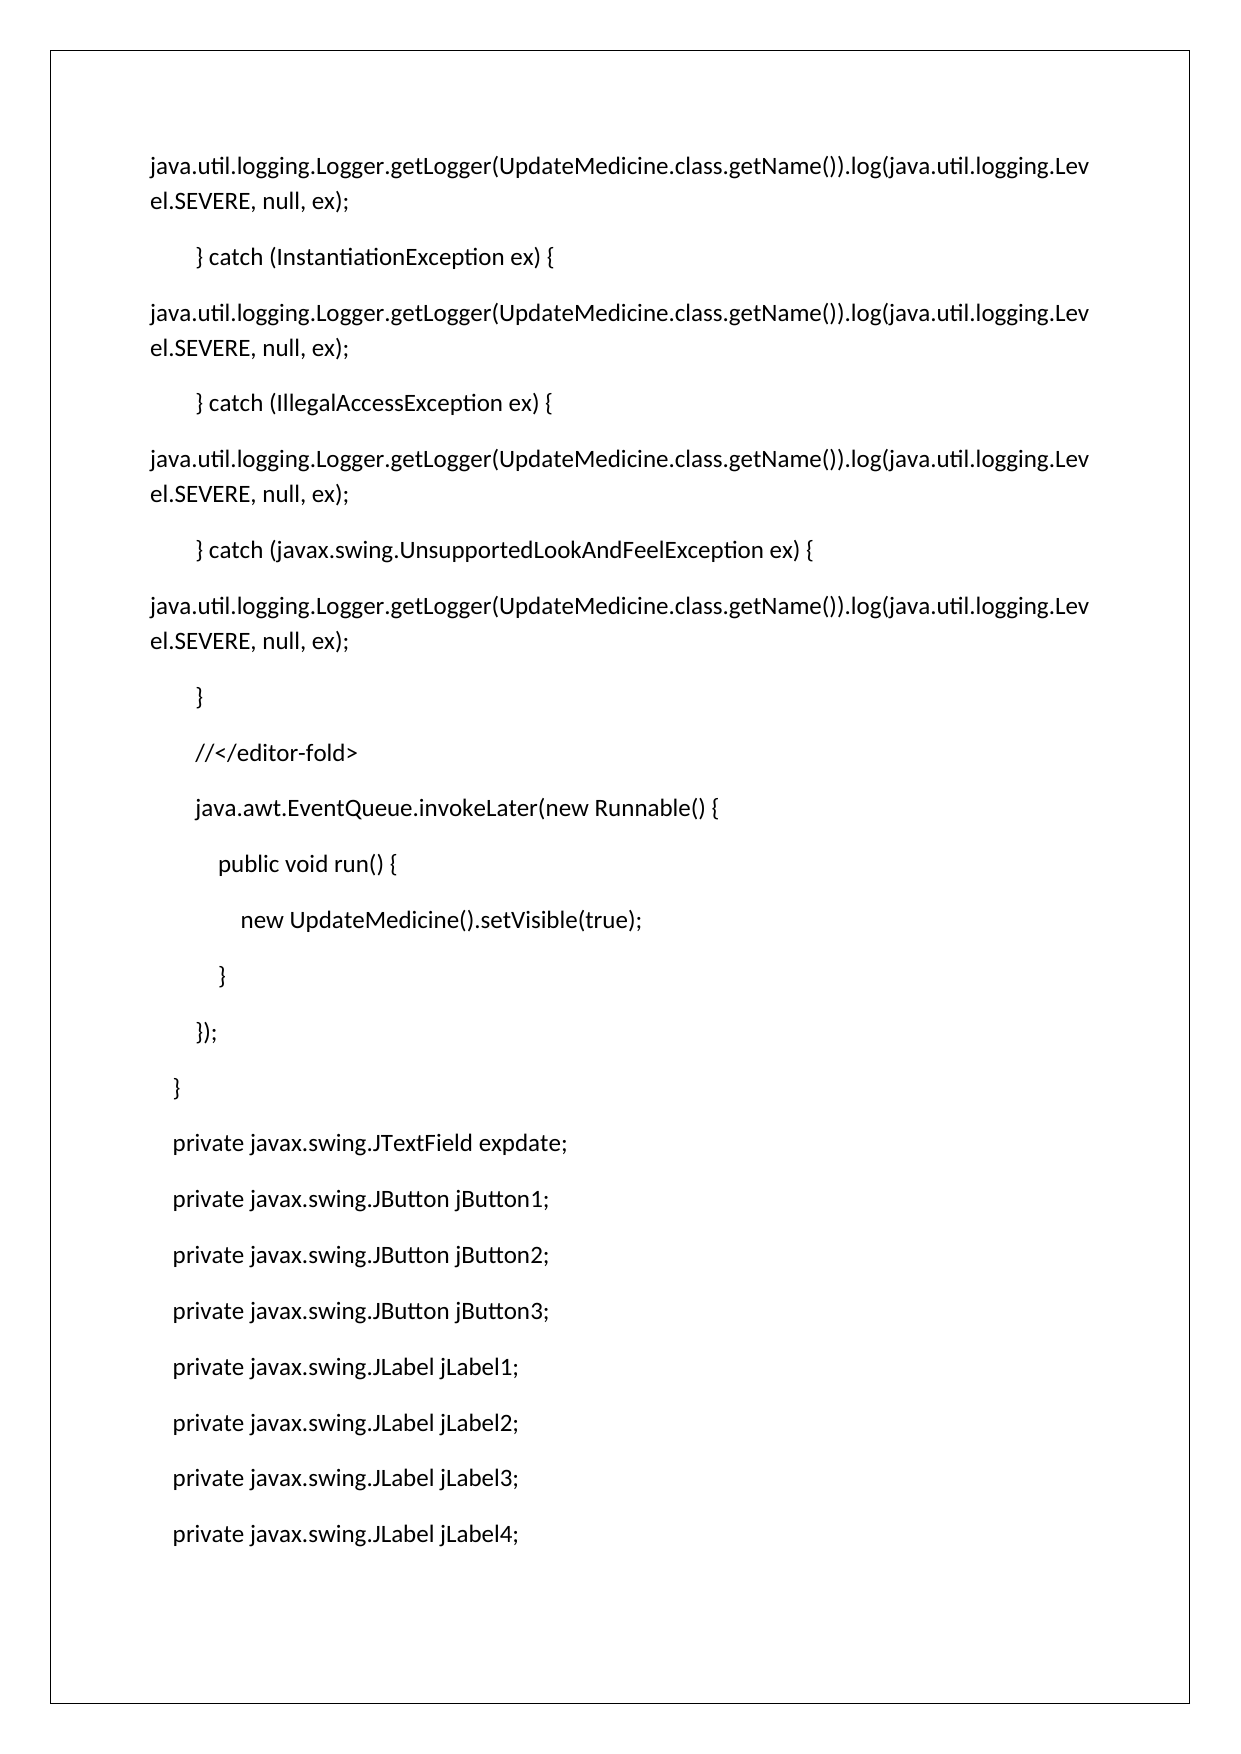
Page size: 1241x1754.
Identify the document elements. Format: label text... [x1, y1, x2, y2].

text new UpdateMedicine().setVisible(true); [150, 904, 1090, 935]
text private javax.swing.JButton jButton2; [150, 1239, 1090, 1270]
text } catch (IllegalAccessException ex) { [150, 387, 1090, 418]
text private javax.swing.JButton jButton3; [150, 1295, 1090, 1326]
text java.awt.EventQueue.invokeLater(new Runnable() { [150, 792, 1090, 823]
text private javax.swing.JLabel jLabel3; [150, 1462, 1090, 1493]
text public void run() { [150, 848, 1090, 879]
text private javax.swing.JTextField expdate; [150, 1127, 1090, 1158]
text } catch (javax.swing.UnsupportedLookAndFeelException ex) { [150, 534, 1090, 565]
text }); [150, 1016, 1090, 1046]
text java.util.logging.Logger.getLogger(UpdateMedicine.class.getName()).log(java.util.logging.Level.SEVERE, null, ex); [150, 590, 1090, 656]
text //</editor-fold> [150, 737, 1090, 767]
text } [150, 1072, 1090, 1102]
text } [150, 681, 1090, 711]
text java.util.logging.Logger.getLogger(UpdateMedicine.class.getName()).log(java.util.logging.Level.SEVERE, null, ex); [150, 150, 1090, 216]
text private javax.swing.JLabel jLabel2; [150, 1407, 1090, 1437]
text } catch (InstantiationException ex) { [150, 241, 1090, 271]
text private javax.swing.JLabel jLabel4; [150, 1518, 1090, 1549]
text private javax.swing.JLabel jLabel1; [150, 1351, 1090, 1381]
text java.util.logging.Logger.getLogger(UpdateMedicine.class.getName()).log(java.util.logging.Level.SEVERE, null, ex); [150, 443, 1090, 509]
text } [150, 960, 1090, 991]
text java.util.logging.Logger.getLogger(UpdateMedicine.class.getName()).log(java.util.logging.Level.SEVERE, null, ex); [150, 297, 1090, 362]
text private javax.swing.JButton jButton1; [150, 1183, 1090, 1214]
